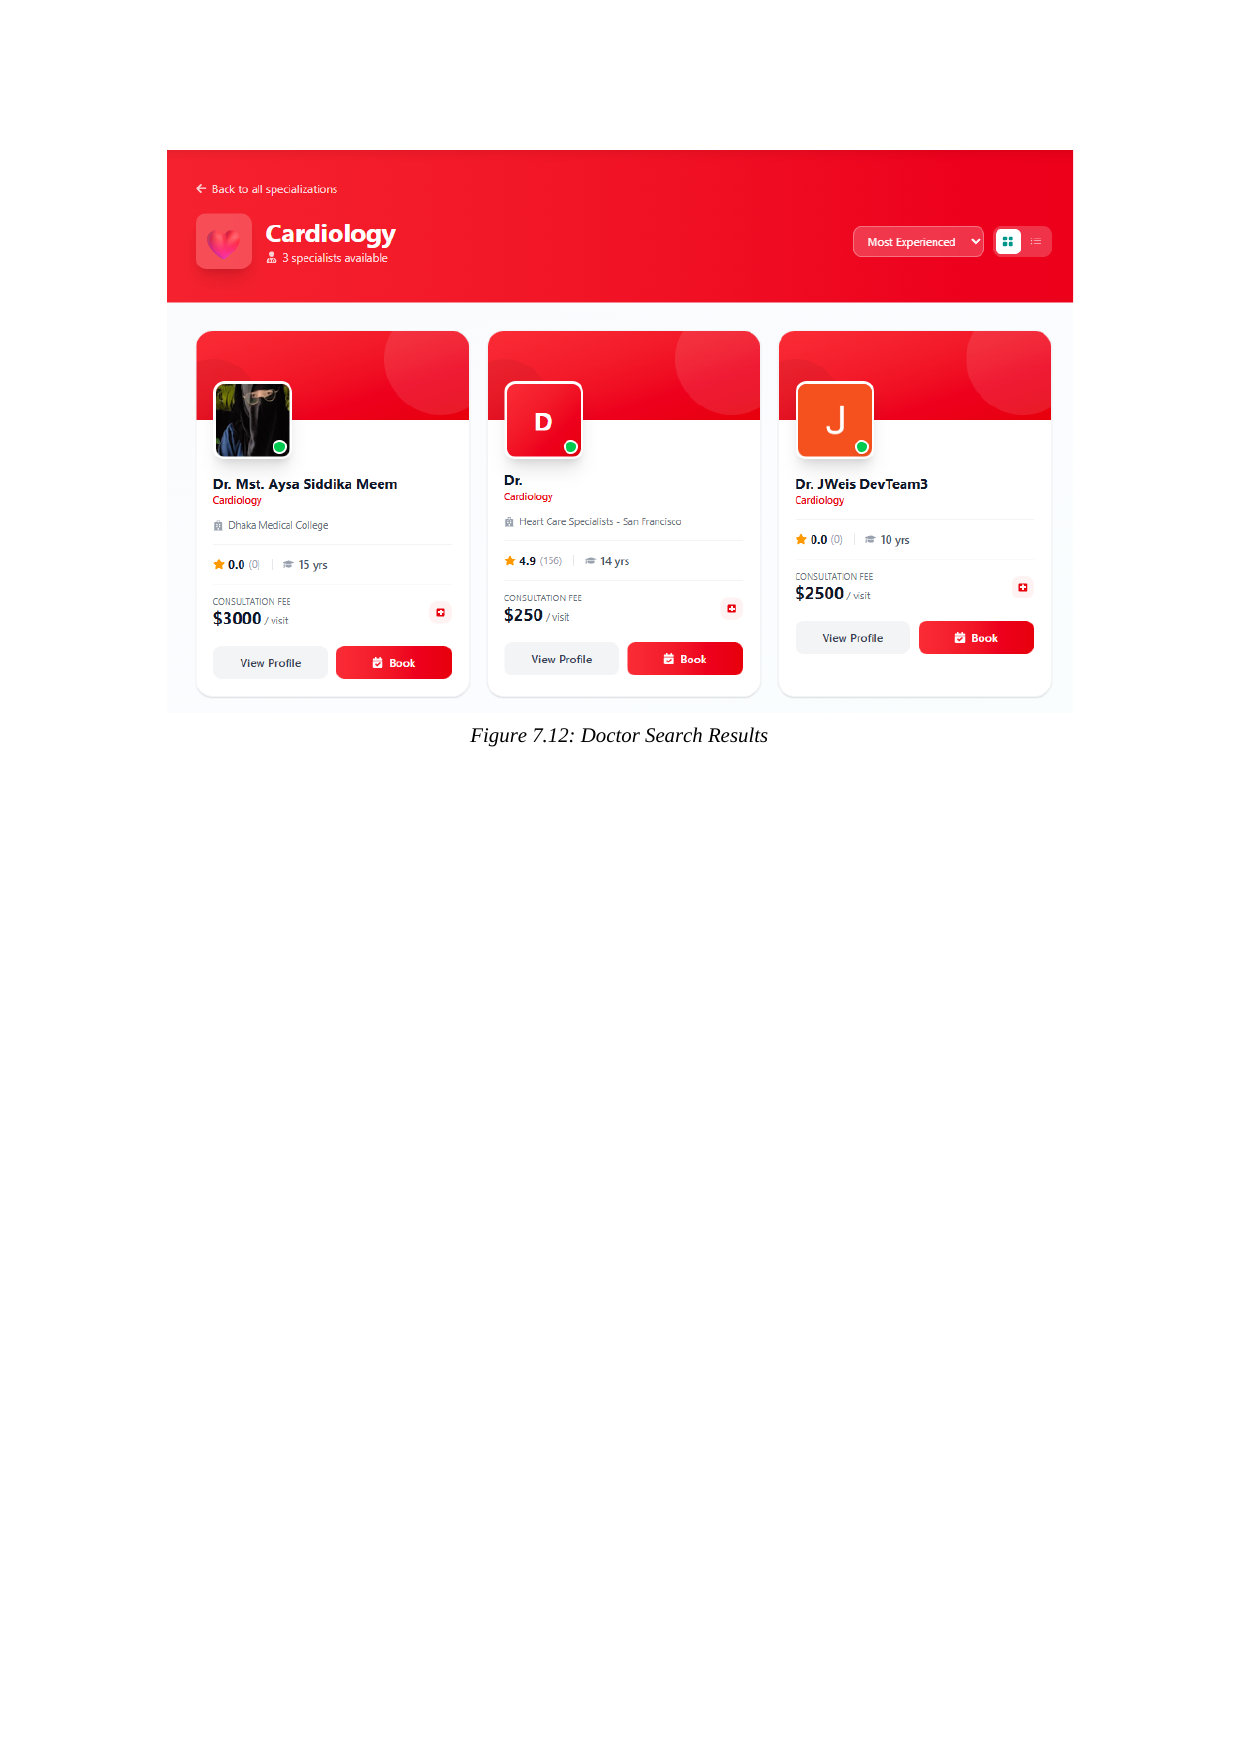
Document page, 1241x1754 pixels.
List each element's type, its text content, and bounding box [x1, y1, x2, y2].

text Figure 7.12: Doctor Search Results [150, 723, 1090, 747]
picture [167, 150, 1074, 713]
